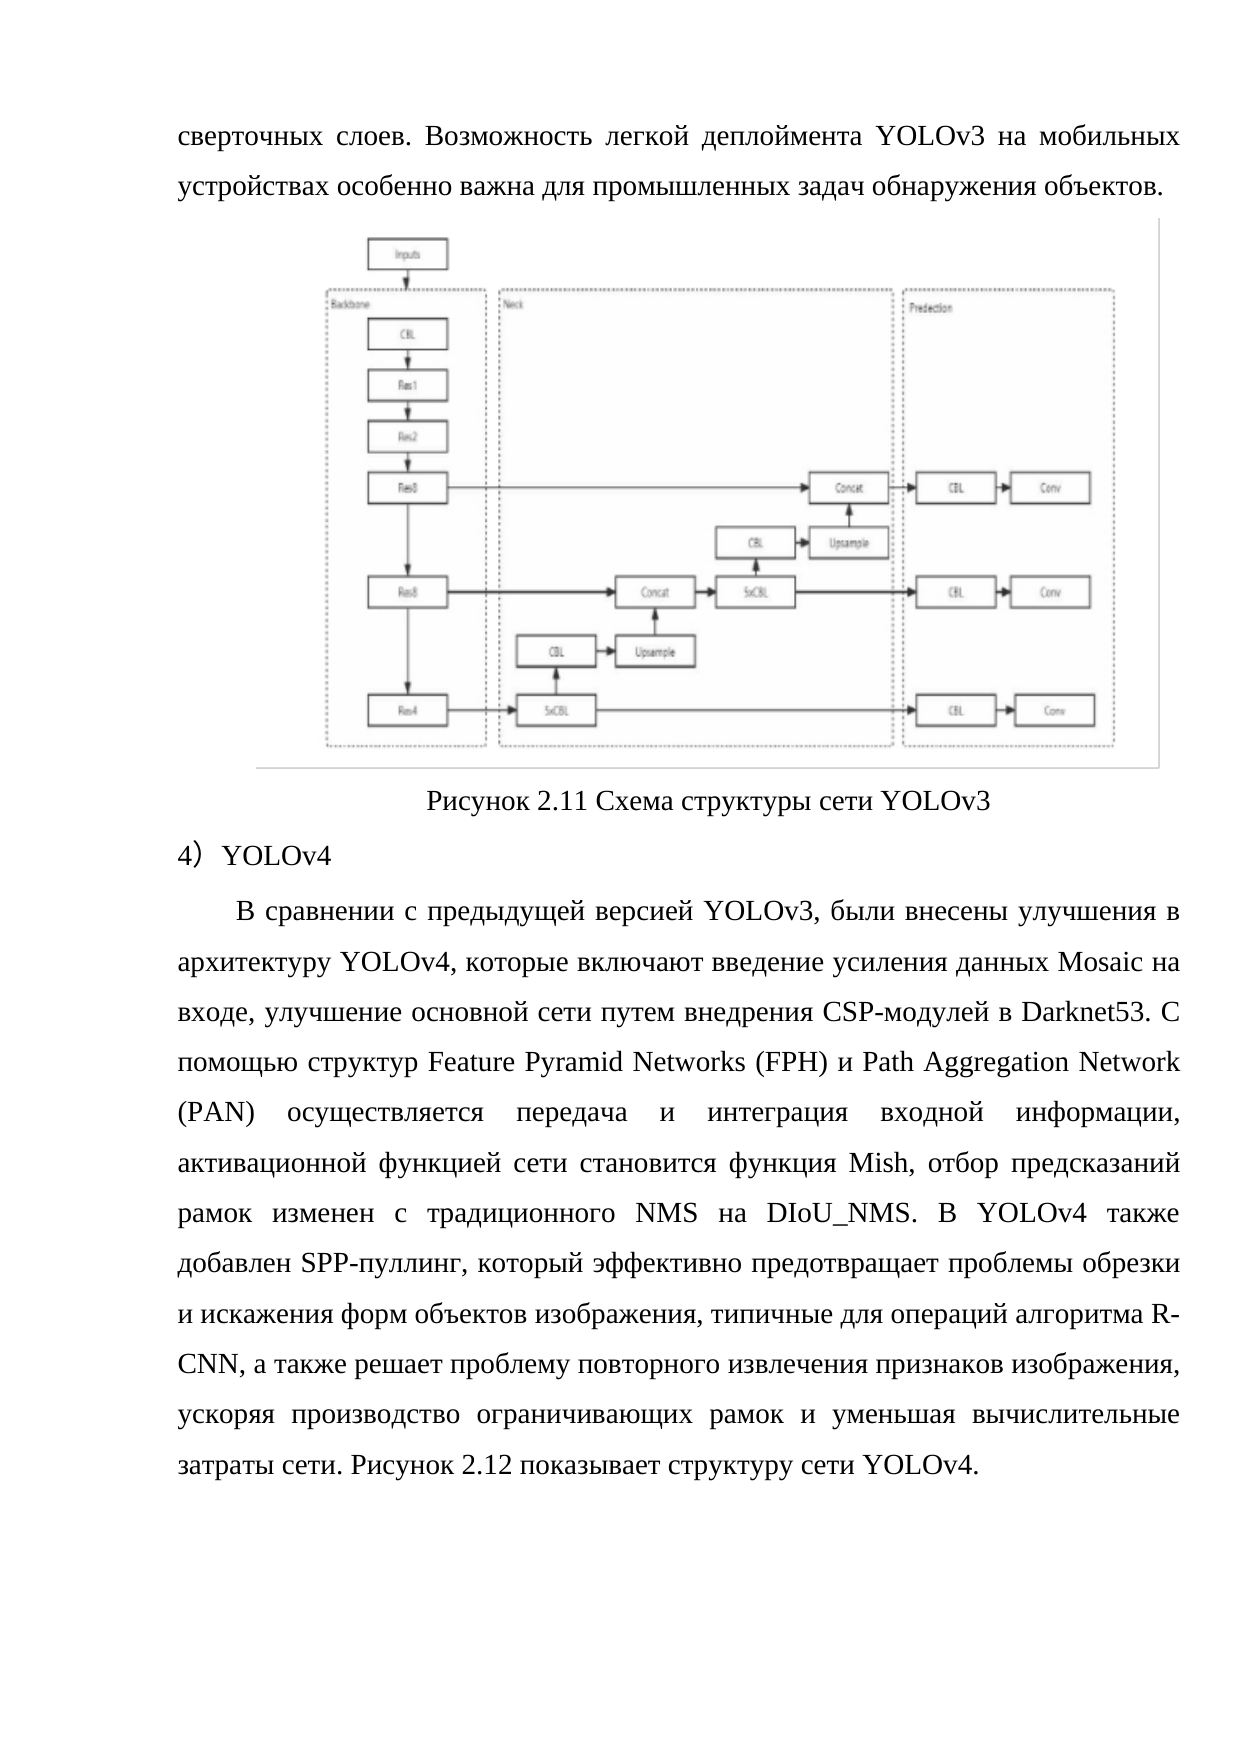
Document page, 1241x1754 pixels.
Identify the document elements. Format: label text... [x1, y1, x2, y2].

text В сравнении с предыдущей версией YOLOv3, были внесены улучшения в архитектуру YOLOv4, которые включают введение усиления данных Mosaic на входе, улучшение основной сети путем внедрения CSP-модулей в Darknet53. С помощью структур Feature Pyramid Networks (FPН) и Path Aggregation Network (PAN) осуществляется передача и интеграция входной информации, активационной функцией сети становится функция Mish, отбор предсказаний рамок изменен с традиционного NMS на DIoU_NMS. В YOLOv4 также добавлен SPP-пуллинг, который эффективно предотвращает проблемы обрезки и искажения форм объектов изображения, типичные для операций алгоритма R-CNN, а также решает проблему повторного извлечения признаков изображения, ускоряя производство ограничивающих рамок и уменьшая вычислительные затраты сети. Рисунок 2.12 показывает структуру сети YOLOv4. [177, 893, 1181, 1480]
text Рисунок 2.11 Схема структуры сети YOLOv3 [177, 783, 1181, 817]
picture [255, 218, 1161, 770]
text 4）YOLOv4 [177, 834, 1181, 873]
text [177, 118, 1181, 202]
